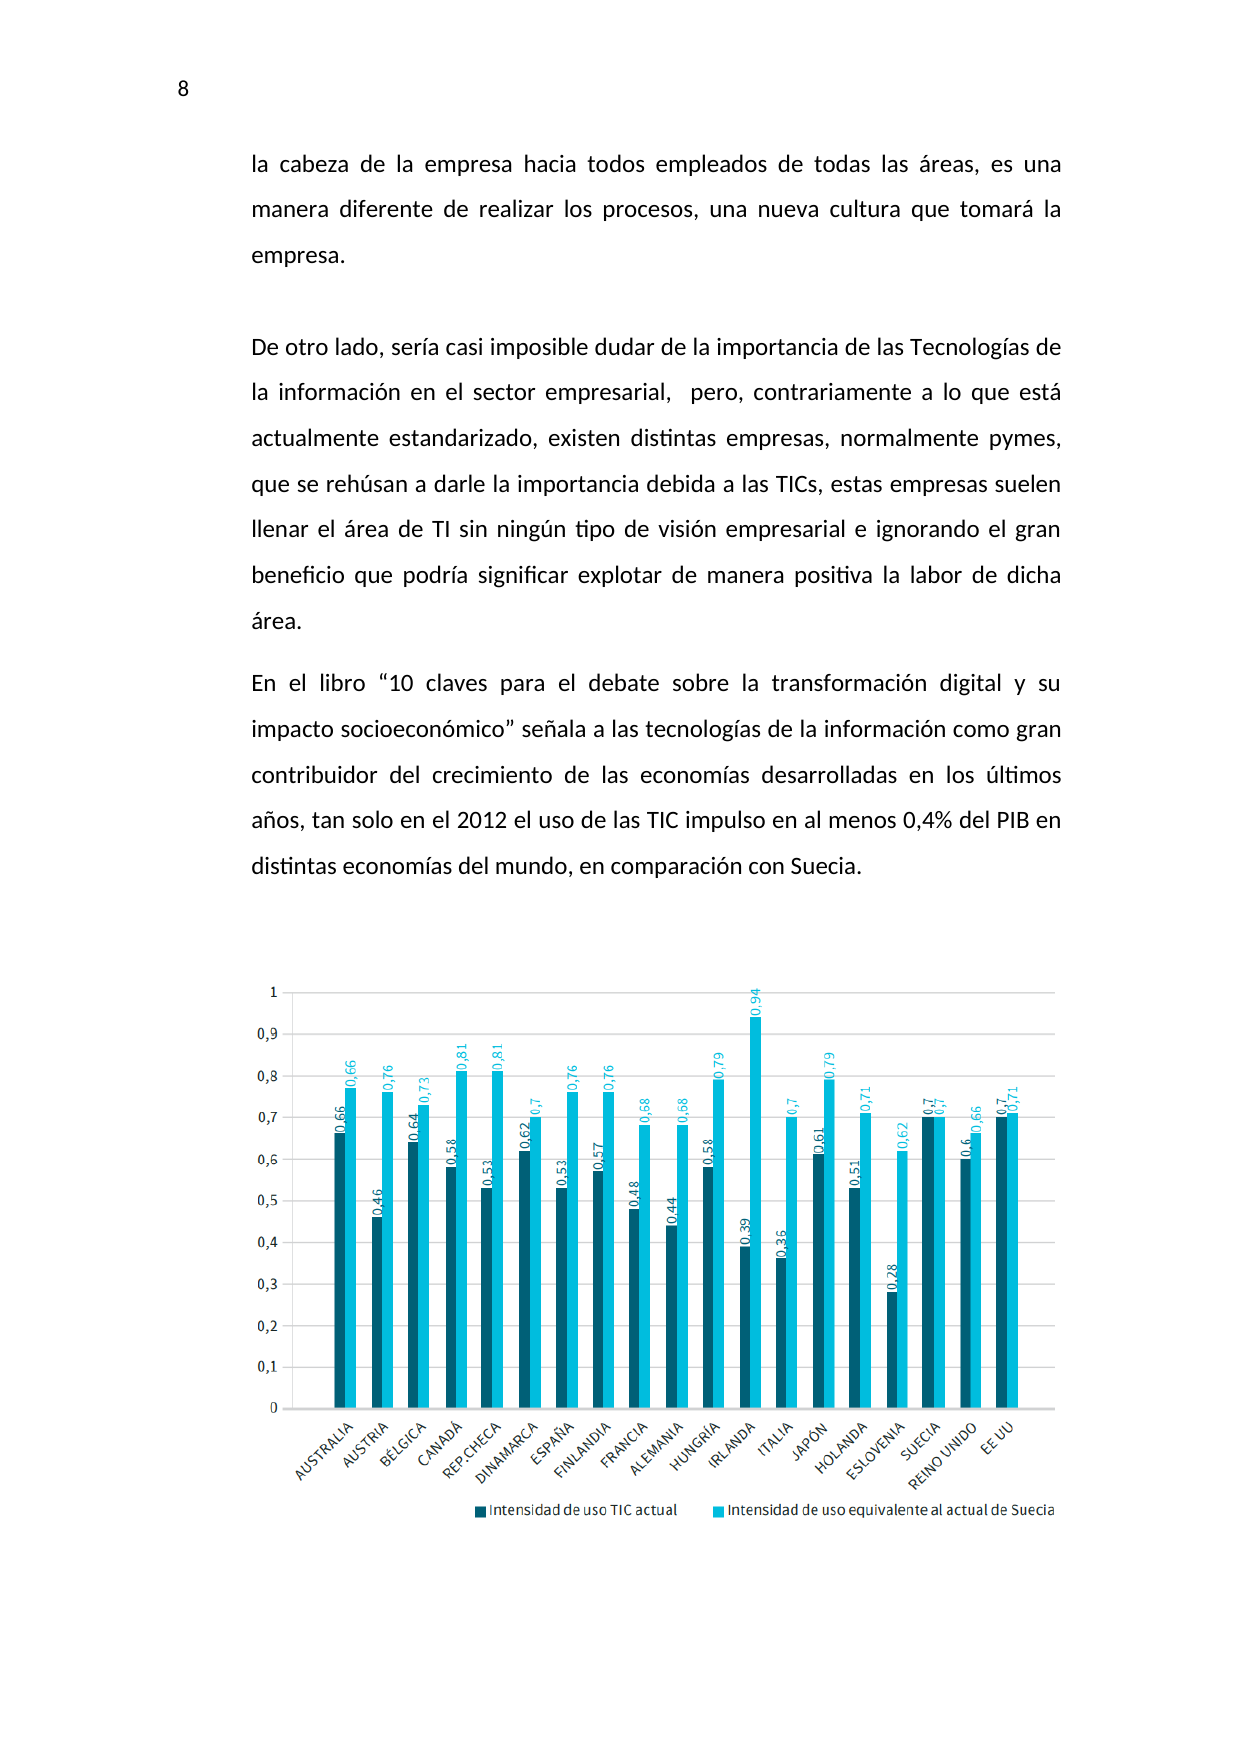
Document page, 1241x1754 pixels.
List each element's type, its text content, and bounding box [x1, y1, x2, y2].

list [251, 148, 1063, 270]
text De otro lado, sería casi imposible dudar de la importancia de las Tecnologías de la información en el sector empresarial, pero, contrariamente a lo que está actualmente estandarizado, existen distintas empresas, normalmente pymes, que se rehúsan a darle la importancia debida a las TICs, estas empresas suelen llenar el área de TI sin ningún tipo de visión empresarial e ignorando el gran beneficio que podría significar explotar de manera positiva la labor de dicha área. [251, 331, 1063, 636]
text En el libro “10 claves para el debate sobre la transformación digital y su impacto socioeconómico” señala a las tecnologías de la información como gran contribuidor del crecimiento de las economías desarrolladas en los últimos años, tan solo en el 2012 el uso de las TIC impulso en al menos 0,4% del PIB en distintas economías del mundo, en comparación con Suecia. [251, 667, 1063, 881]
picture [251, 975, 1106, 1538]
